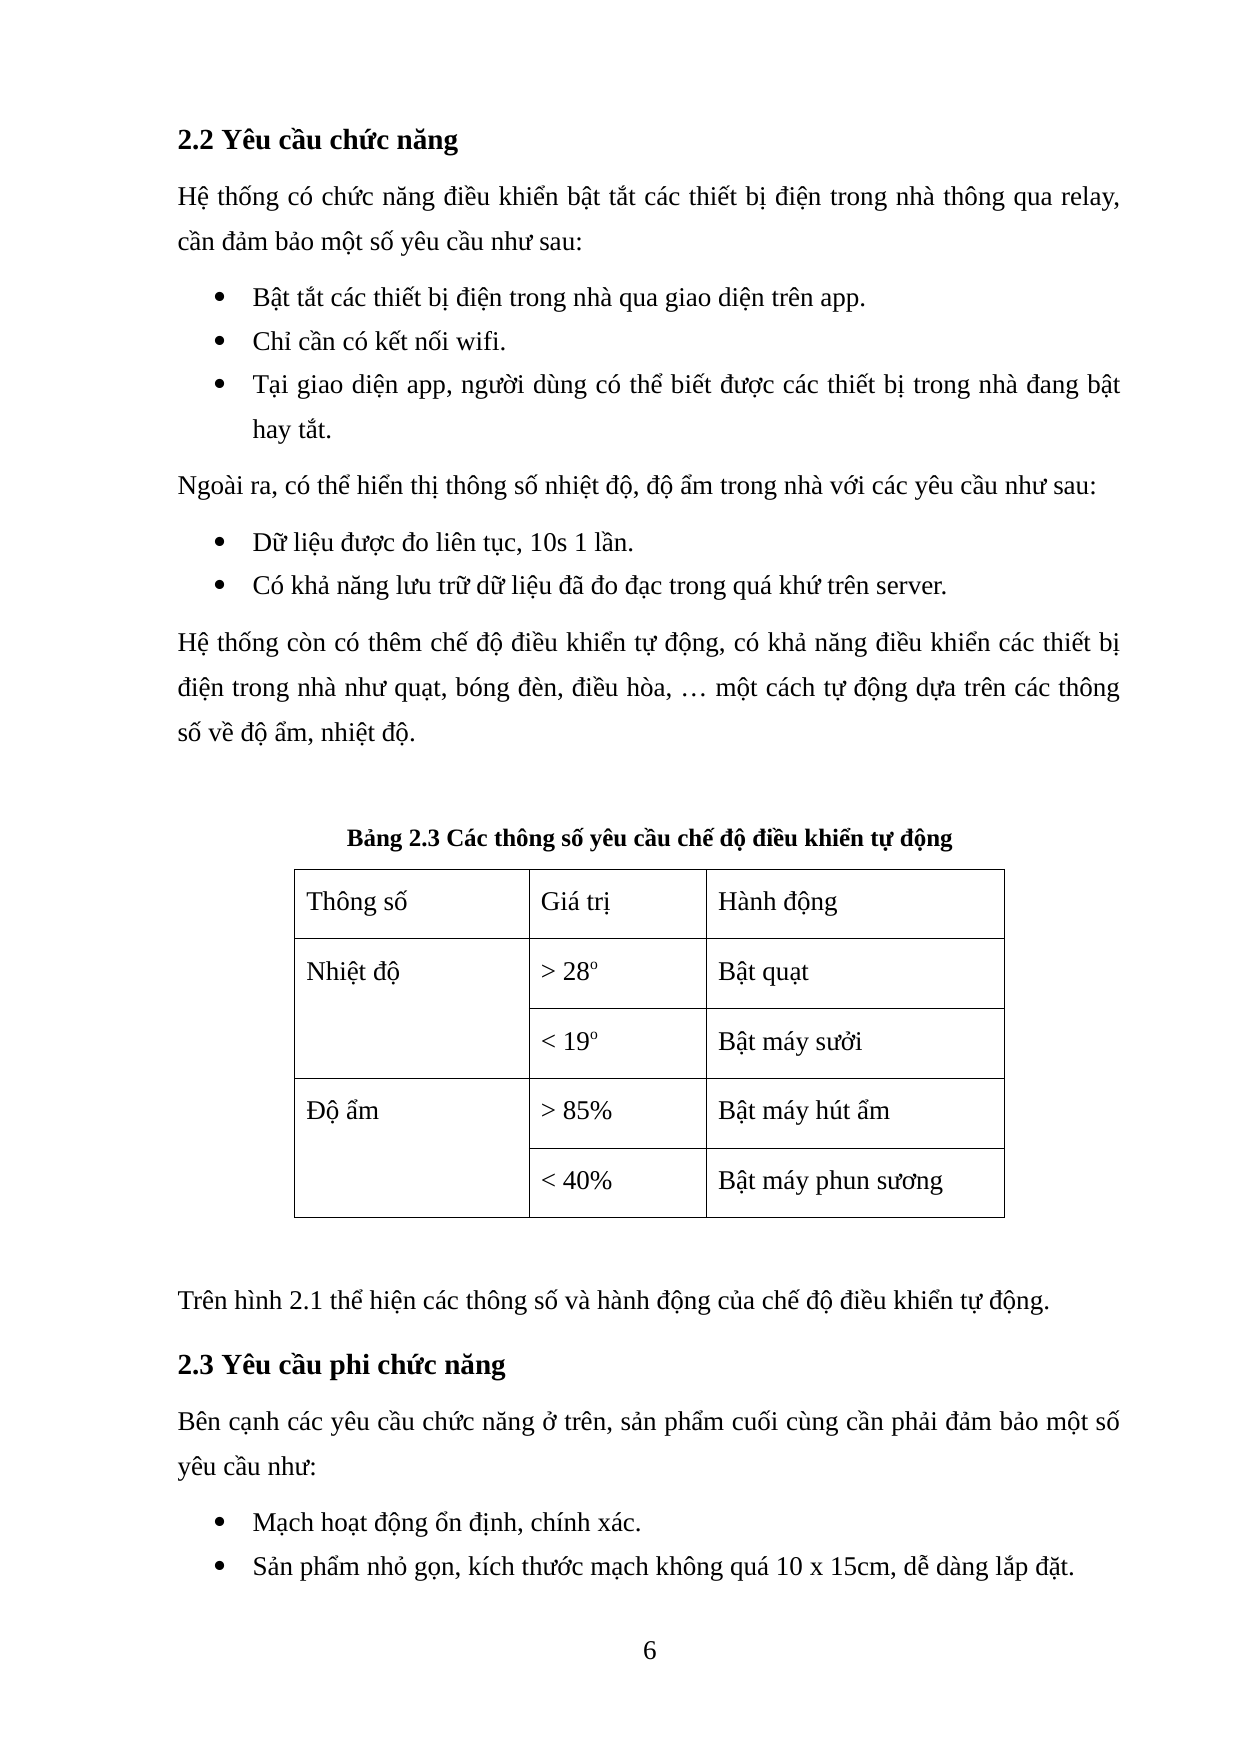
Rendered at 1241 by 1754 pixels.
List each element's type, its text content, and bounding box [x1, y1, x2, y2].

table_cell Độ ẩm [295, 1079, 529, 1217]
table_header Hành động [707, 870, 1004, 938]
table_header Giá trị [530, 870, 706, 938]
list Mạch hoạt động ổn định, chính xác. [215, 1503, 1122, 1540]
table_cell Nhiệt độ [295, 939, 529, 1078]
list Sản phẩm nhỏ gọn, kích thước mạch không quá 10 x 15cm, dễ dàng lắp đặt. [215, 1547, 1122, 1584]
table_cell Bật quạt [707, 939, 1004, 1008]
list Dữ liệu được đo liên tục, 10s 1 lần. [215, 522, 1122, 560]
table_cell < 19o [530, 1009, 706, 1078]
table_cell Bật máy phun sương [707, 1149, 1004, 1217]
text Ngoài ra, có thể hiển thị thông số nhiệt độ, độ ẩm trong nhà với các yêu cầu như sau: [177, 466, 1122, 504]
text Bên cạnh các yêu cầu chức năng ở trên, sản phẩm cuối cùng cần phải đảm bảo một số yêu cầu như: [177, 1402, 1122, 1484]
table_cell < 40% [530, 1149, 706, 1217]
list Bật tắt các thiết bị điện trong nhà qua giao diện trên app. [215, 278, 1122, 315]
table_cell Bật máy sưởi [707, 1009, 1004, 1078]
text Hệ thống có chức năng điều khiển bật tắt các thiết bị điện trong nhà thông qua relay, cần đảm bảo một số yêu cầu như sau: [177, 177, 1122, 259]
table_cell Bật máy hút ẩm [707, 1079, 1004, 1147]
list Tại giao diện app, người dùng có thể biết được các thiết bị trong nhà đang bật hay tắt. [215, 365, 1122, 448]
subtitle Yêu cầu chức năng [177, 120, 1122, 157]
text Hệ thống còn có thêm chế độ điều khiển tự động, có khả năng điều khiển các thiết bị điện trong nhà như quạt, bóng đèn, điều hòa, … một cách tự động dựa trên các thông số về độ ẩm, nhiệt độ. [177, 622, 1122, 750]
table_header Thông số [295, 870, 529, 938]
table_cell > 28o [530, 939, 706, 1008]
list Chỉ cần có kết nối wifi. [215, 321, 1122, 359]
table_cell > 85% [530, 1079, 706, 1147]
text Trên hình 2.1 thể hiện các thông số và hành động của chế độ điều khiển tự động. [177, 1281, 1122, 1318]
list Có khả năng lưu trữ dữ liệu đã đo đạc trong quá khứ trên server. [215, 566, 1122, 604]
subtitle Yêu cầu phi chức năng [177, 1345, 1122, 1383]
